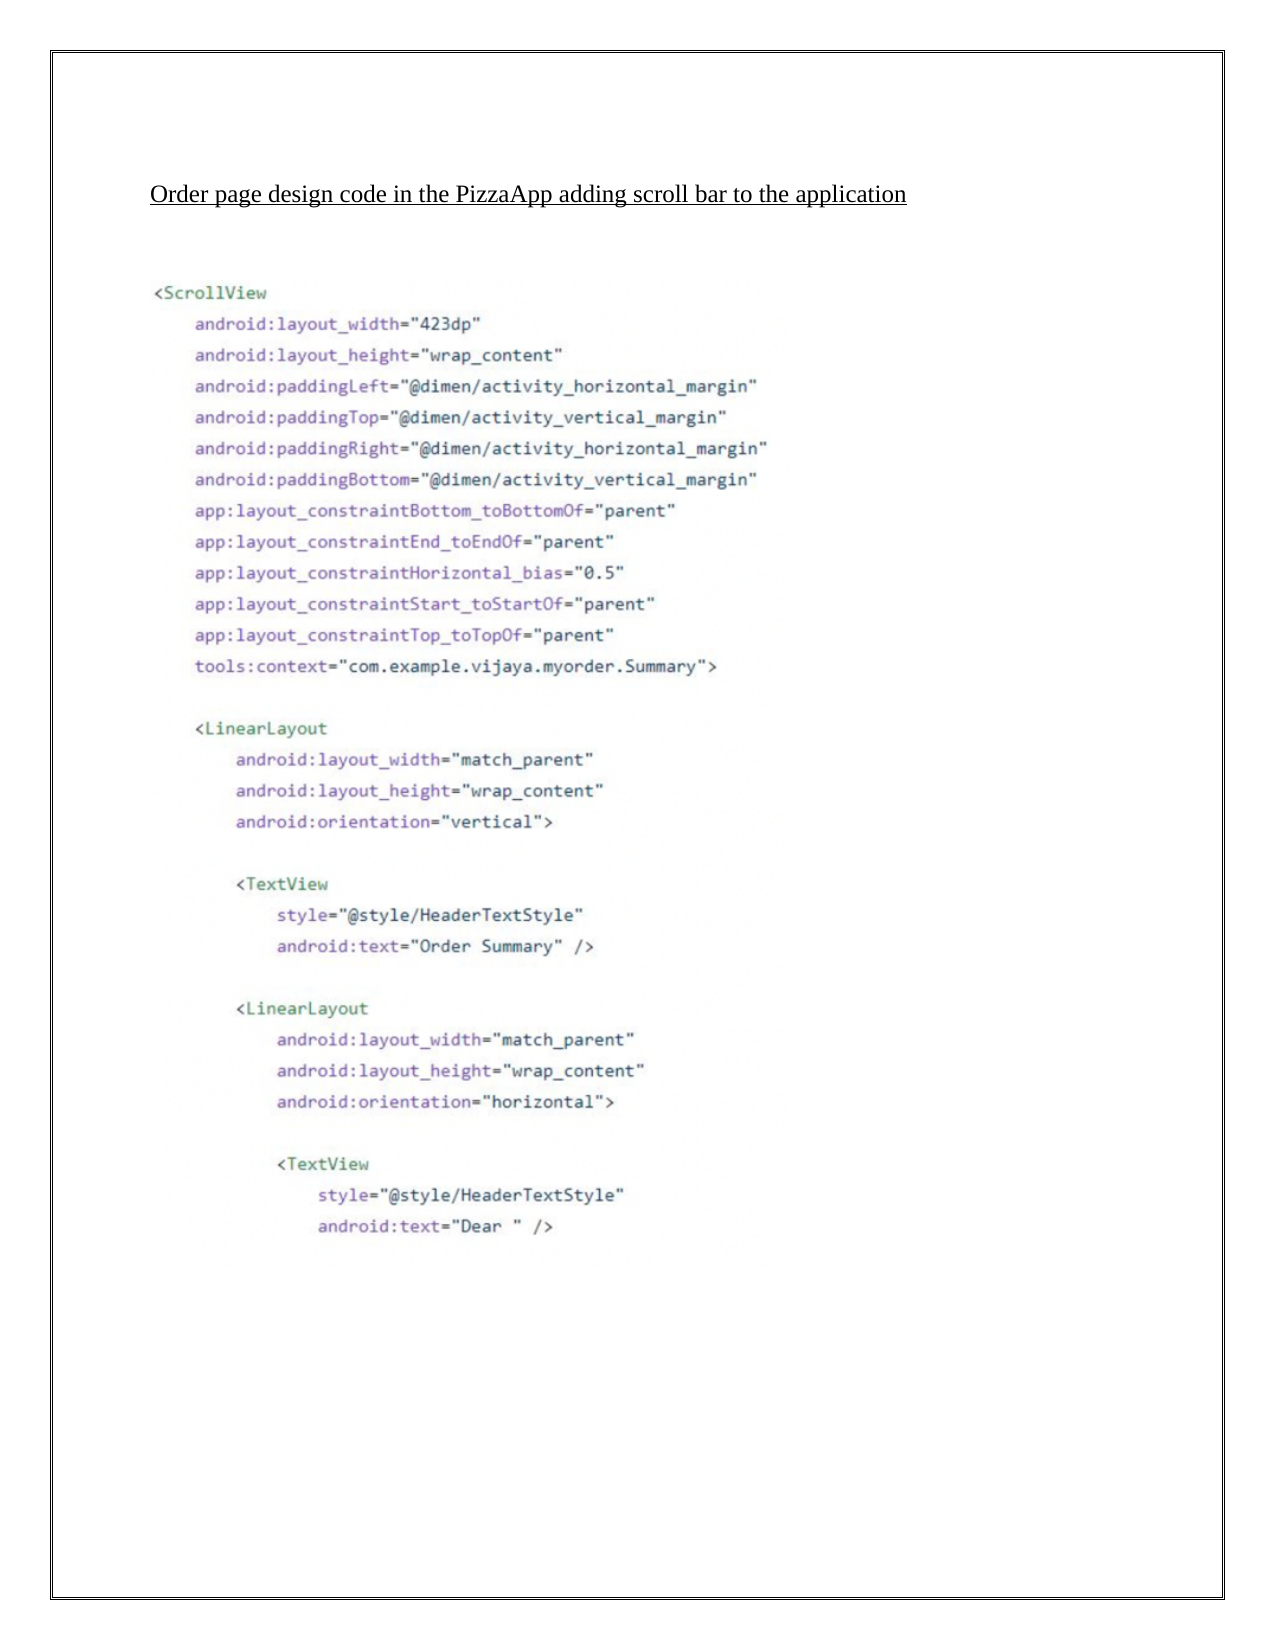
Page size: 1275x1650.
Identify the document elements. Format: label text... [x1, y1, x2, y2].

picture [150, 279, 791, 1267]
text Order page design code in the PizzaApp adding scroll bar to the application [150, 179, 1125, 207]
